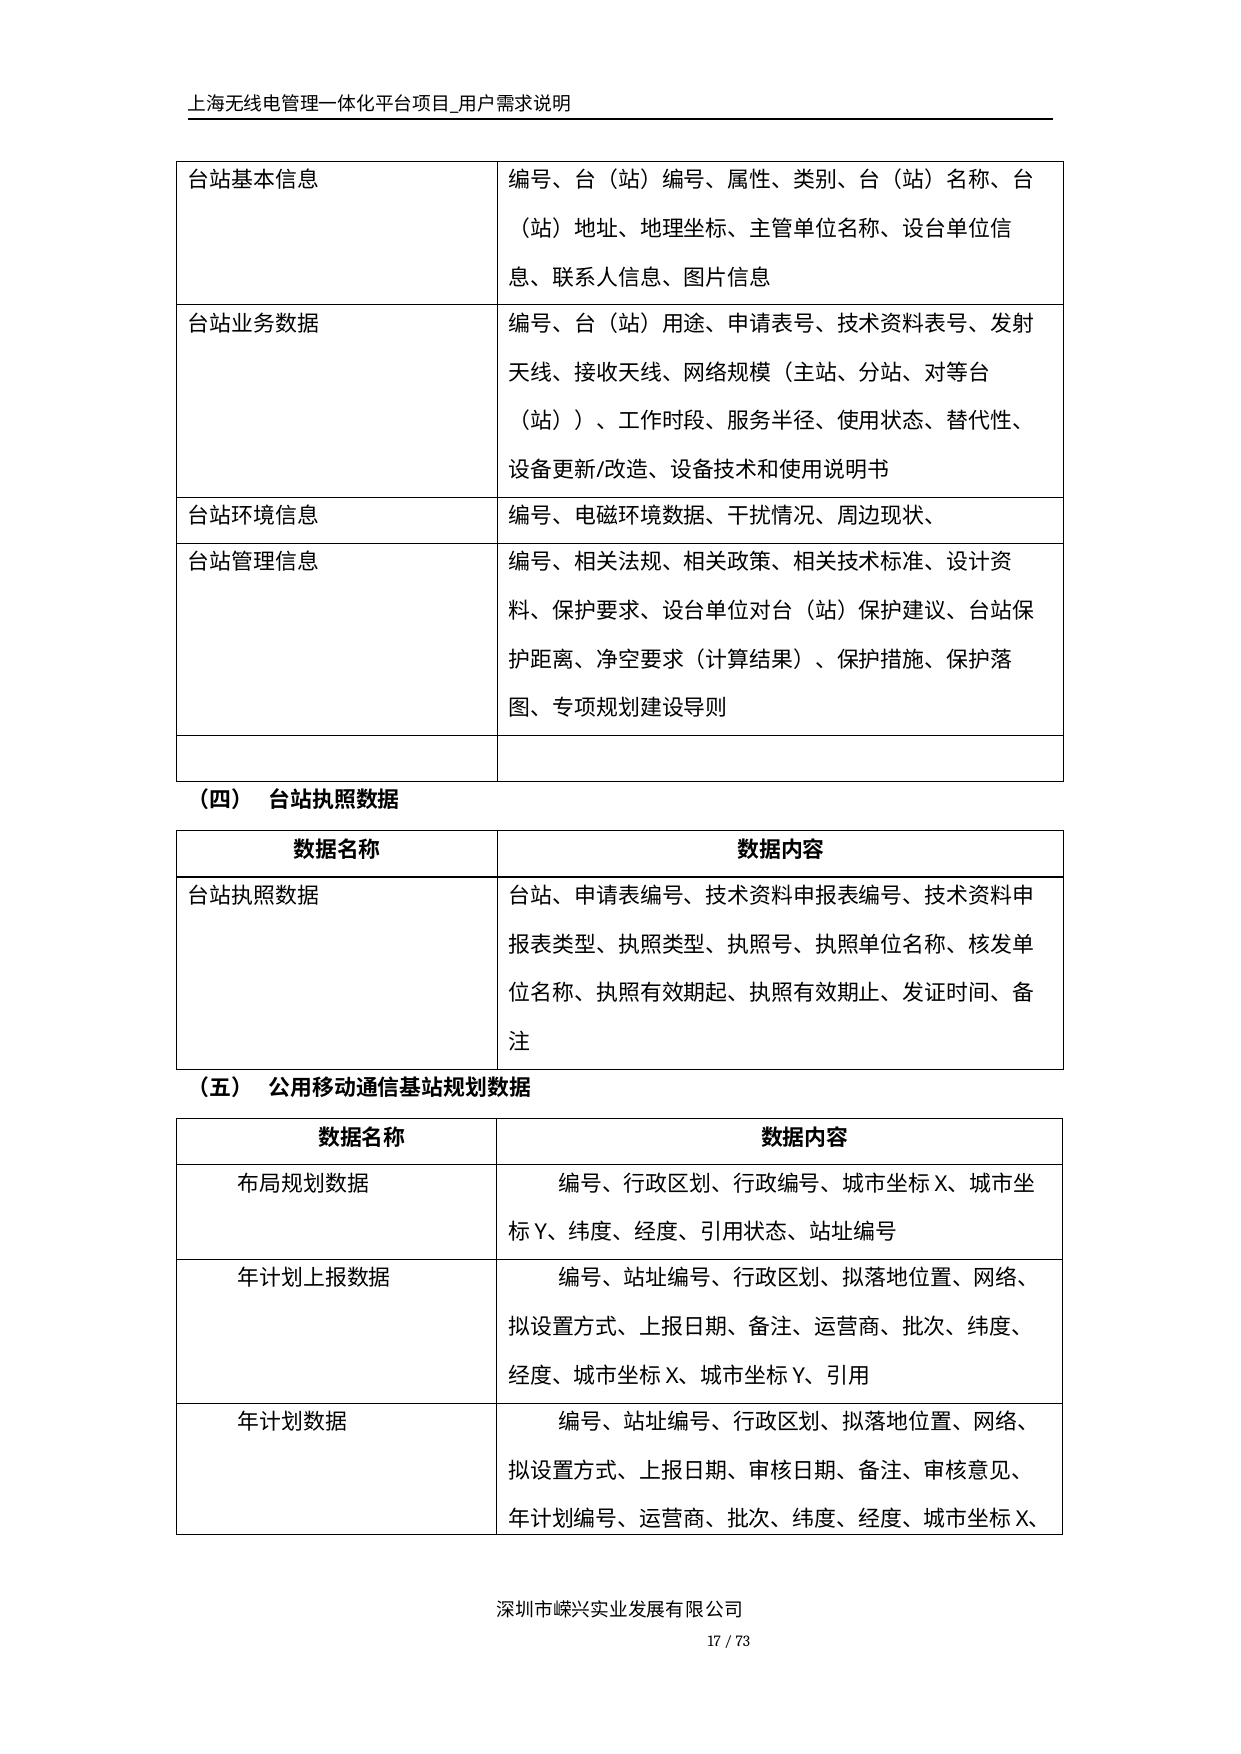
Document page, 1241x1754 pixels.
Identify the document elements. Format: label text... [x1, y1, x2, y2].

table_cell 台站、申请表编号、技术资料申报表编号、技术资料申报表类型、执照类型、执照号、执照单位名称、核发单位名称、执照有效期起、执照有效期止、发证时间、备注 [498, 878, 1063, 1069]
list 公用移动通信基站规划数据 [187, 1070, 1053, 1102]
table_header 数据内容 [498, 831, 1063, 876]
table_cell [497, 1404, 1062, 1533]
table_cell 编号、行政区划、行政编号、城市坐标X、城市坐标Y、纬度、经度、引用状态、站址编号 [497, 1165, 1062, 1259]
table_cell 台站管理信息 [177, 544, 497, 735]
table_cell [498, 736, 1063, 781]
table_cell 布局规划数据 [177, 1165, 496, 1259]
table_cell 年计划上报数据 [177, 1260, 496, 1402]
table_header 数据名称 [177, 1119, 496, 1164]
table_header 数据内容 [497, 1119, 1062, 1164]
list 台站执照数据 [187, 782, 1053, 814]
table_cell 台站执照数据 [177, 878, 497, 1069]
table_cell 年计划数据 [177, 1404, 496, 1533]
table_cell 编号、电磁环境数据、干扰情况、周边现状、 [498, 498, 1063, 543]
table_header 数据名称 [177, 831, 497, 876]
table_cell 编号、相关法规、相关政策、相关技术标准、设计资料、保护要求、设台单位对台（站）保护建议、台站保护距离、净空要求（计算结果）、保护措施、保护落图、专项规划建设导则 [498, 544, 1063, 735]
table_cell 台站环境信息 [177, 498, 497, 543]
table_cell 台站业务数据 [177, 305, 497, 497]
table_cell 编号、站址编号、行政区划、拟落地位置、网络、拟设置方式、上报日期、备注、运营商、批次、纬度、经度、城市坐标X、城市坐标Y、引用 [497, 1260, 1062, 1402]
table_cell [177, 736, 497, 781]
table_cell 编号、台（站）编号、属性、类别、台（站）名称、台（站）地址、地理坐标、主管单位名称、设台单位信息、联系人信息、图片信息 [498, 162, 1063, 304]
table_cell 台站基本信息 [177, 162, 497, 304]
table_cell 编号、台（站）用途、申请表号、技术资料表号、发射天线、接收天线、网络规模（主站、分站、对等台（站））、工作时段、服务半径、使用状态、替代性、设备更新/改造、设备技术和使用说明书 [498, 305, 1063, 497]
